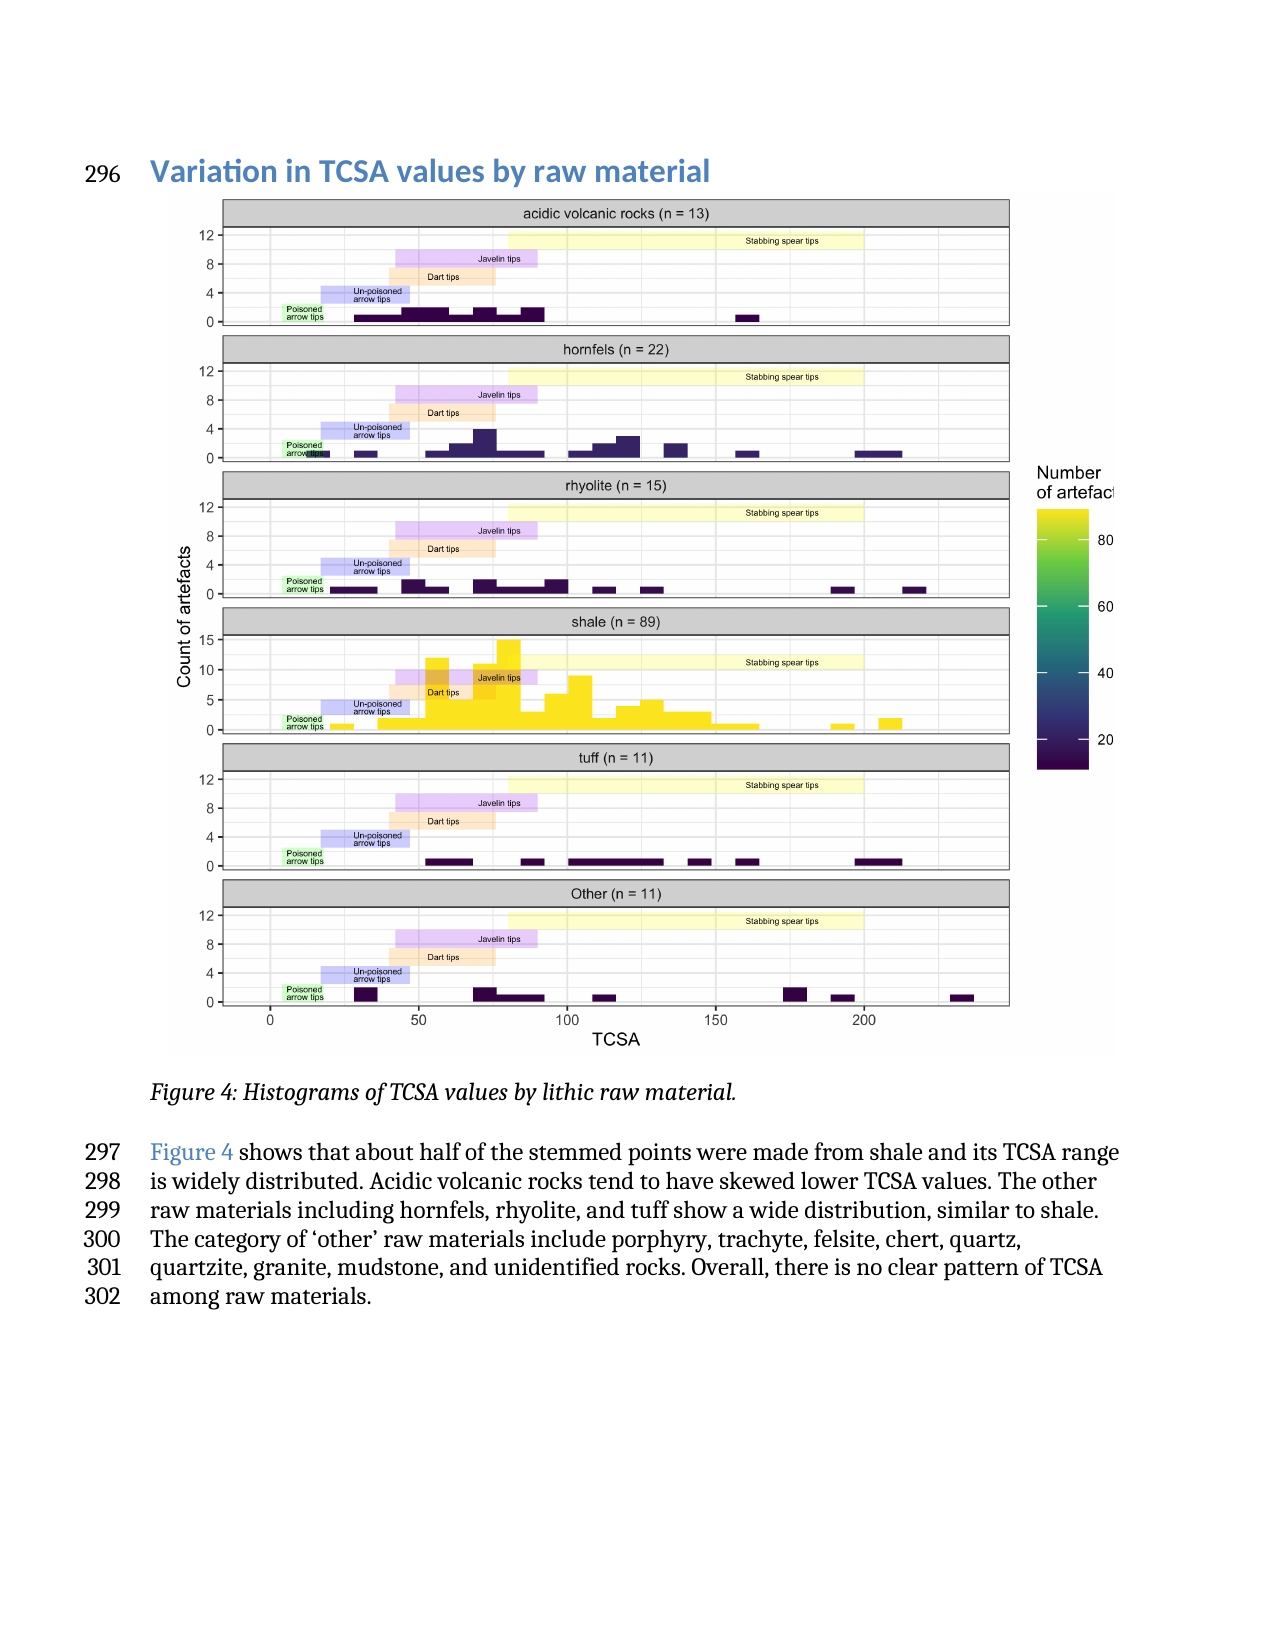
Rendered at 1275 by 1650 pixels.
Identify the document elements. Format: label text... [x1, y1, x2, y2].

picture [168, 190, 1114, 1058]
table_header Figure 4: Histograms of TCSA values by lithic raw material. [139, 191, 1114, 1119]
text Figure 4 shows that about half of the stemmed points were made from shale and its TCSA range is widely distributed. Acidic volcanic rocks tend to have skewed lower TCSA values. The other raw materials including hornfels, rhyolite, and tuff show a wide distribution, similar to shale. The category of ‘other’ raw materials include porphyry, trachyte, felsite, chert, quartz, quartzite, granite, mudstone, and unidentified rocks. Overall, there is no clear pattern of TCSA among raw materials. [150, 1138, 1125, 1311]
subtitle Variation in TCSA values by raw material [150, 150, 1125, 191]
